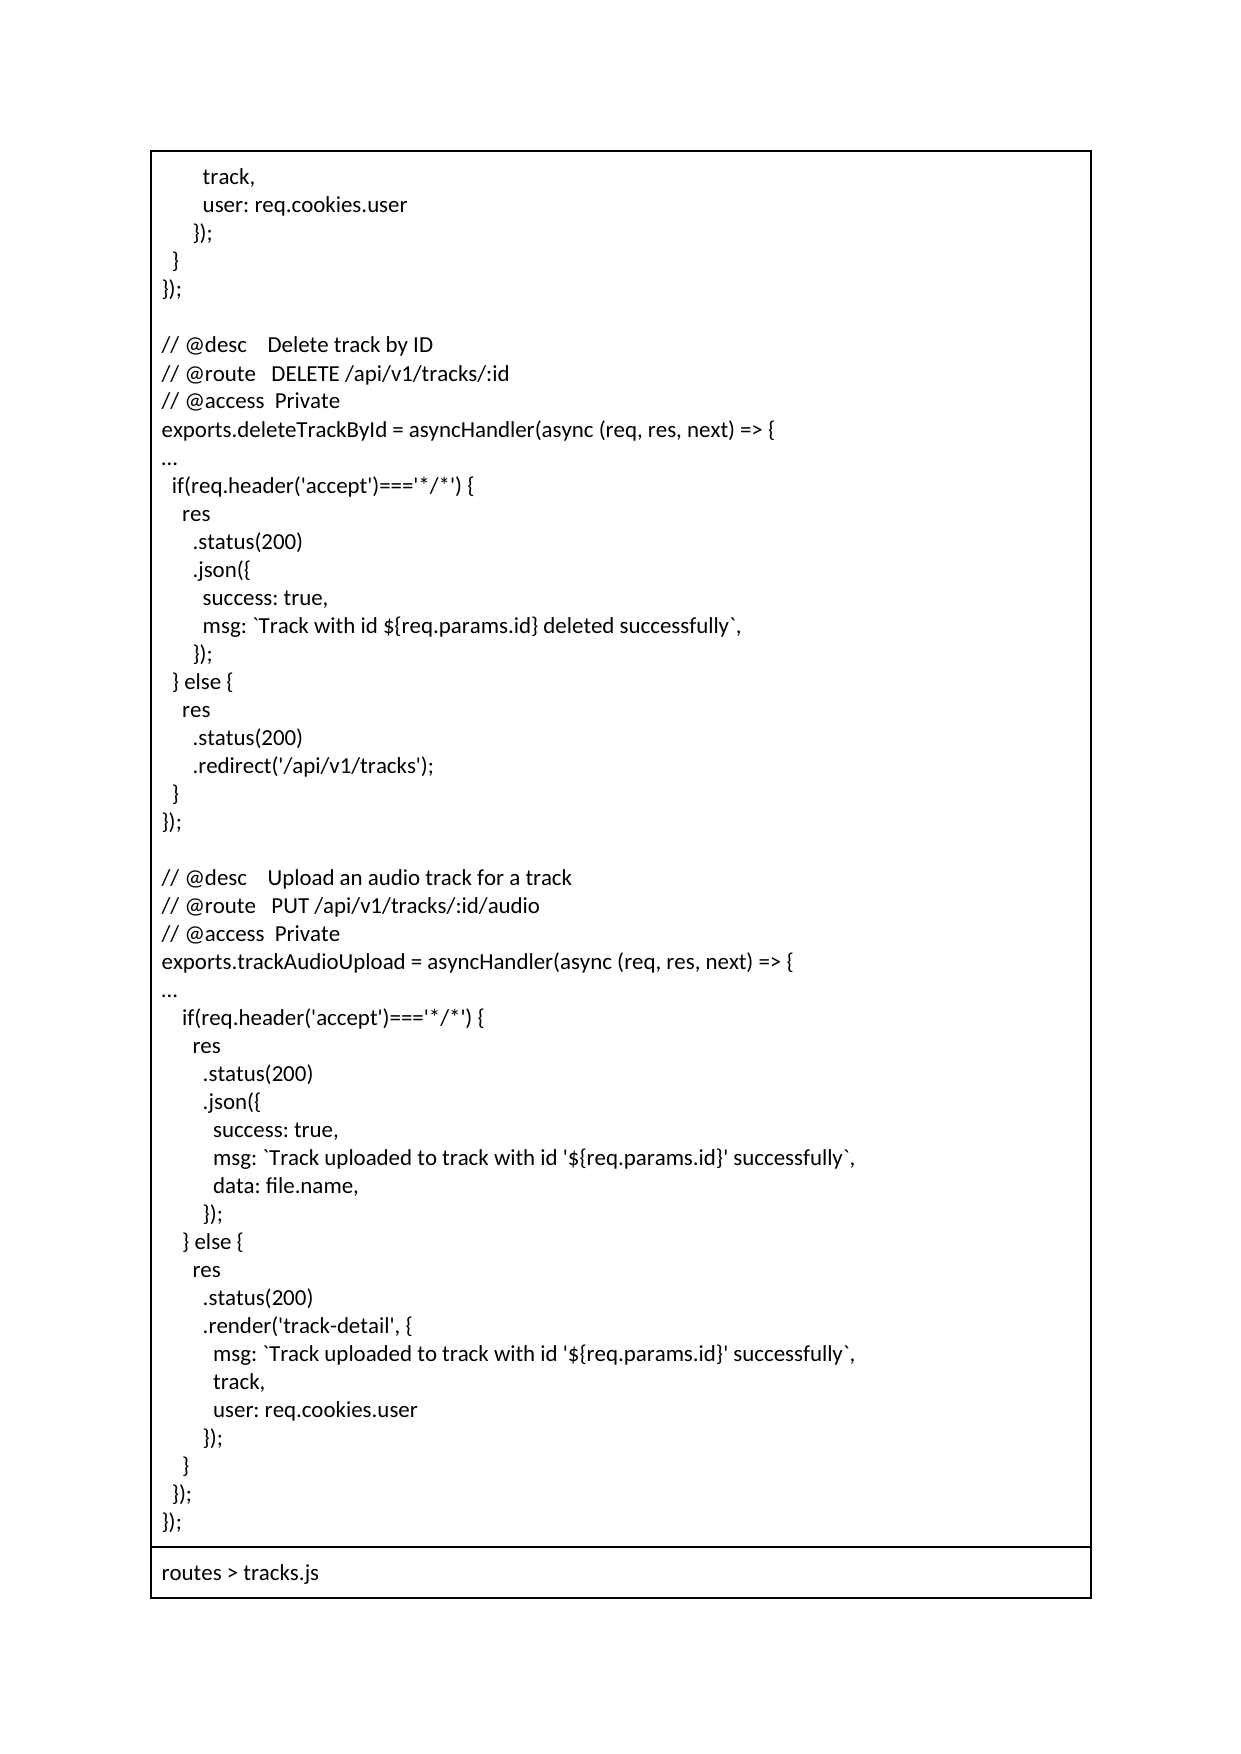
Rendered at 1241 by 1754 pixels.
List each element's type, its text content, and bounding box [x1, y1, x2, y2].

table_cell routes > tracks.js [152, 1548, 1090, 1597]
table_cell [152, 152, 1090, 1546]
